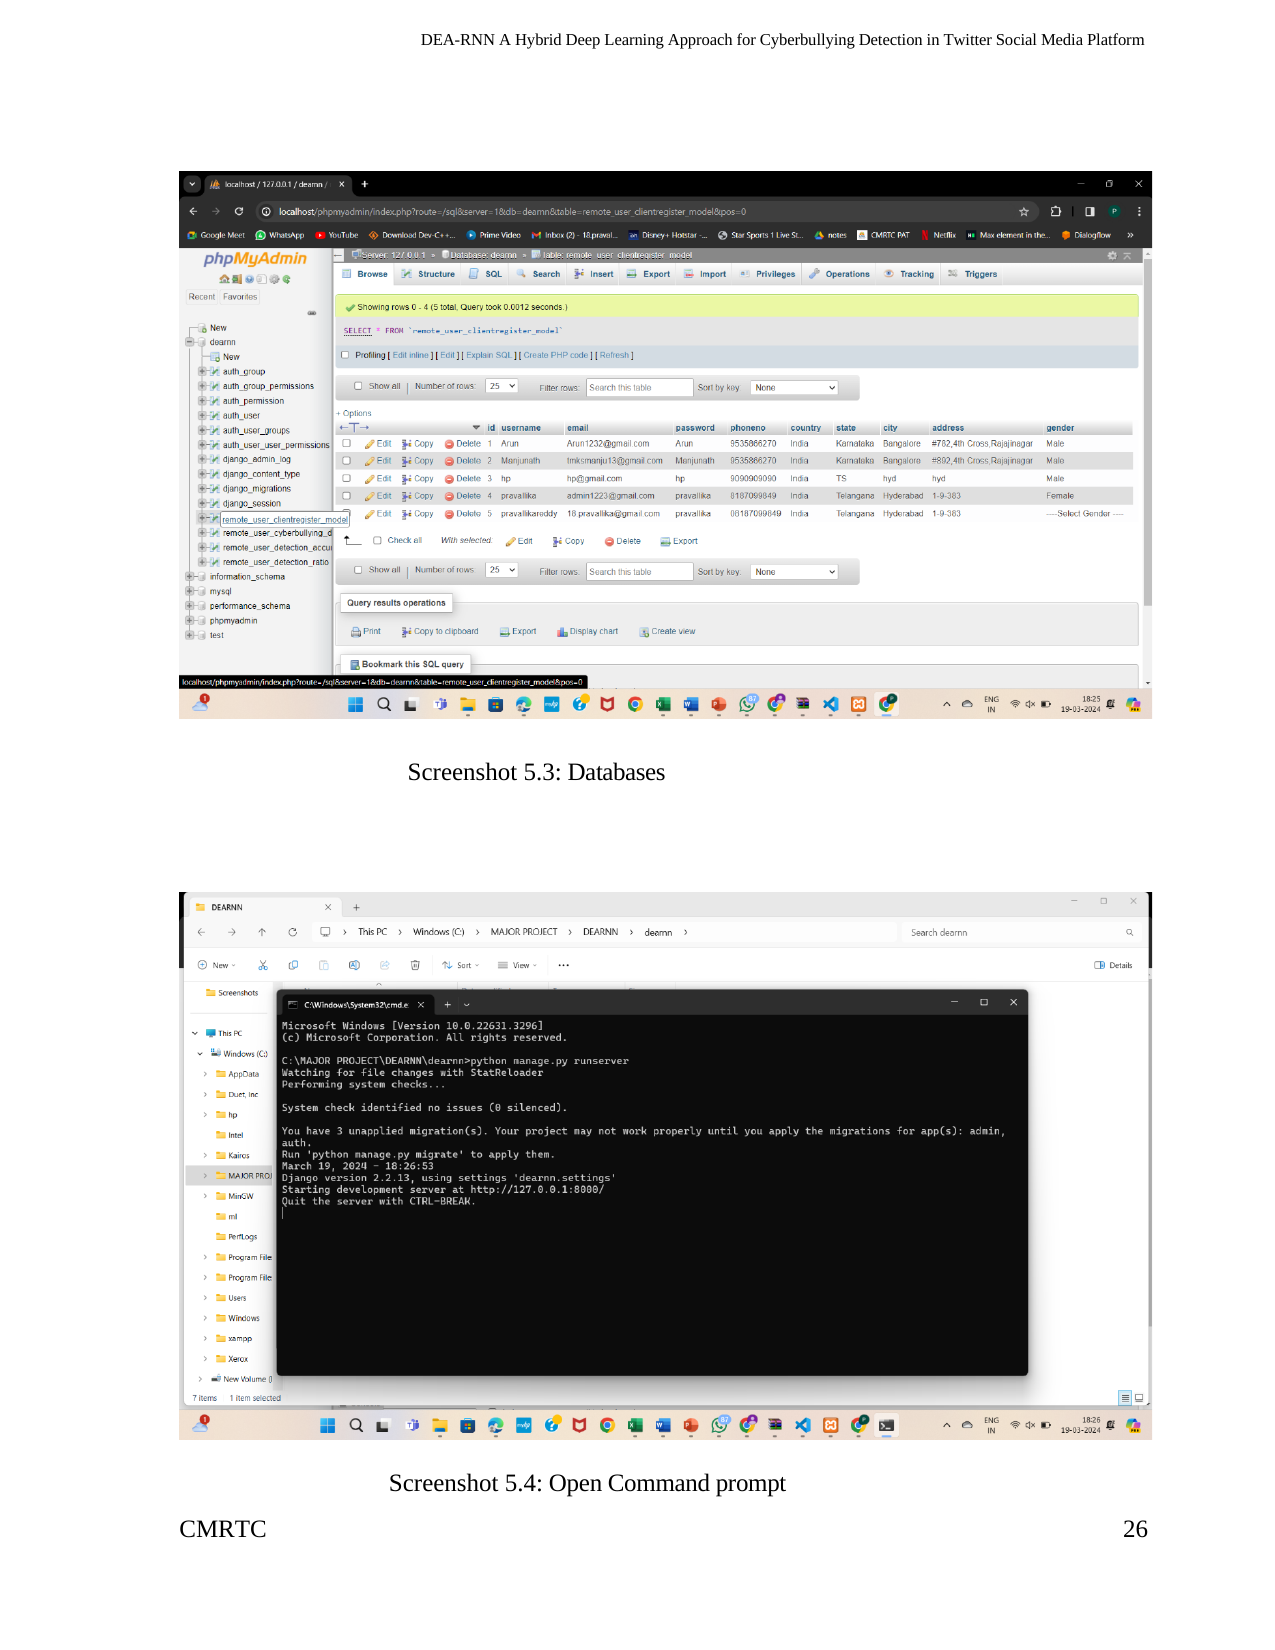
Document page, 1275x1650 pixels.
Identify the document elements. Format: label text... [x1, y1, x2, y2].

text Screenshot 5.3: Databases [264, 757, 1114, 786]
picture [179, 892, 1153, 1440]
picture [179, 171, 1153, 719]
text Screenshot 5.4: Open Command prompt [264, 1468, 1114, 1497]
